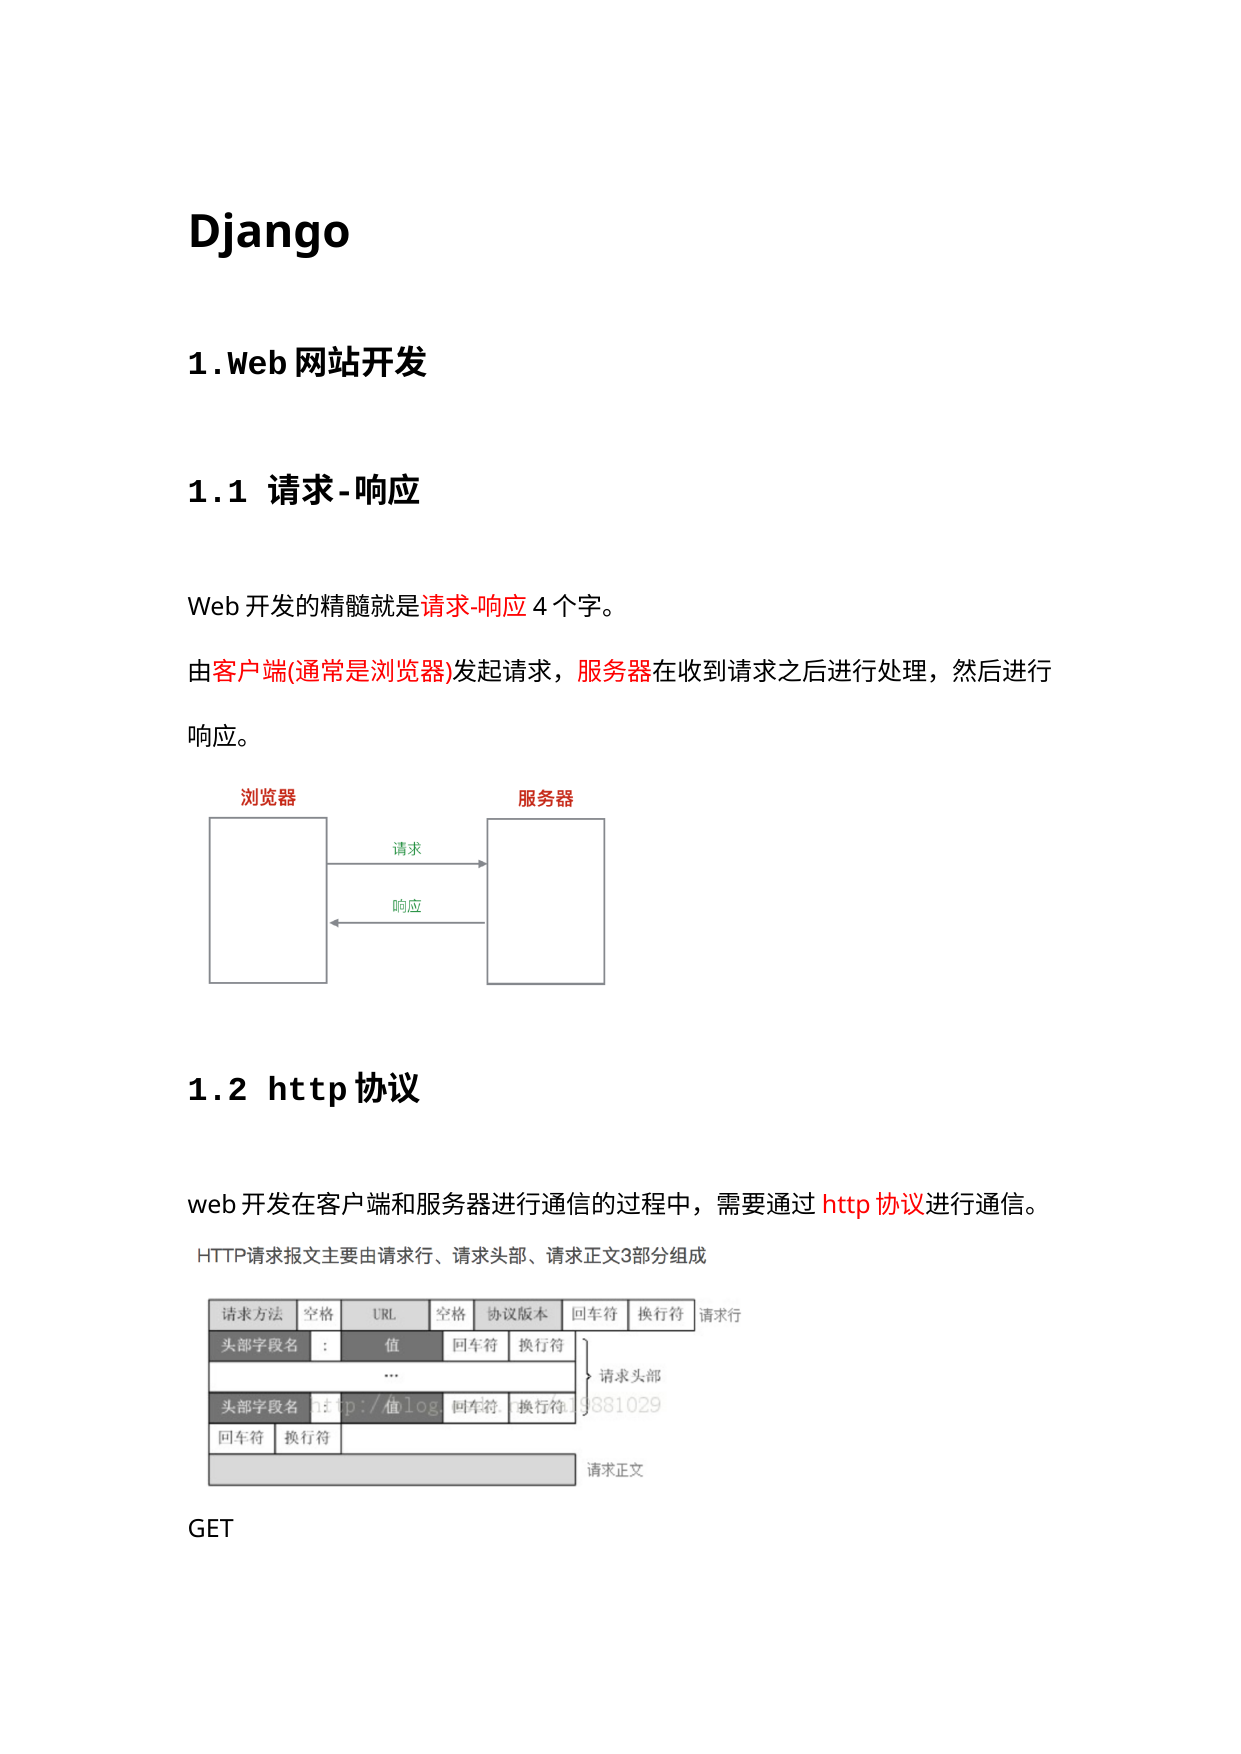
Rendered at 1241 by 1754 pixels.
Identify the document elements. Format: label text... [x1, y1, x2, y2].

subtitle 1.1 请求-响应 [187, 456, 1053, 521]
text 由客户端(通常是浏览器)发起请求，服务器在收到请求之后进行处理，然后进行响应。 [187, 637, 1053, 767]
text GET [187, 1496, 1053, 1561]
subtitle 1.Web网站开发 [187, 328, 1053, 393]
subtitle Django [187, 197, 1053, 262]
text Web开发的精髓就是请求-响应4个字。 [187, 572, 1053, 637]
subtitle 1.2 http协议 [187, 1054, 1053, 1119]
text web开发在客户端和服务器进行通信的过程中，需要通过http协议进行通信。 [187, 1171, 1053, 1236]
picture [187, 1235, 785, 1495]
picture [187, 767, 617, 1007]
